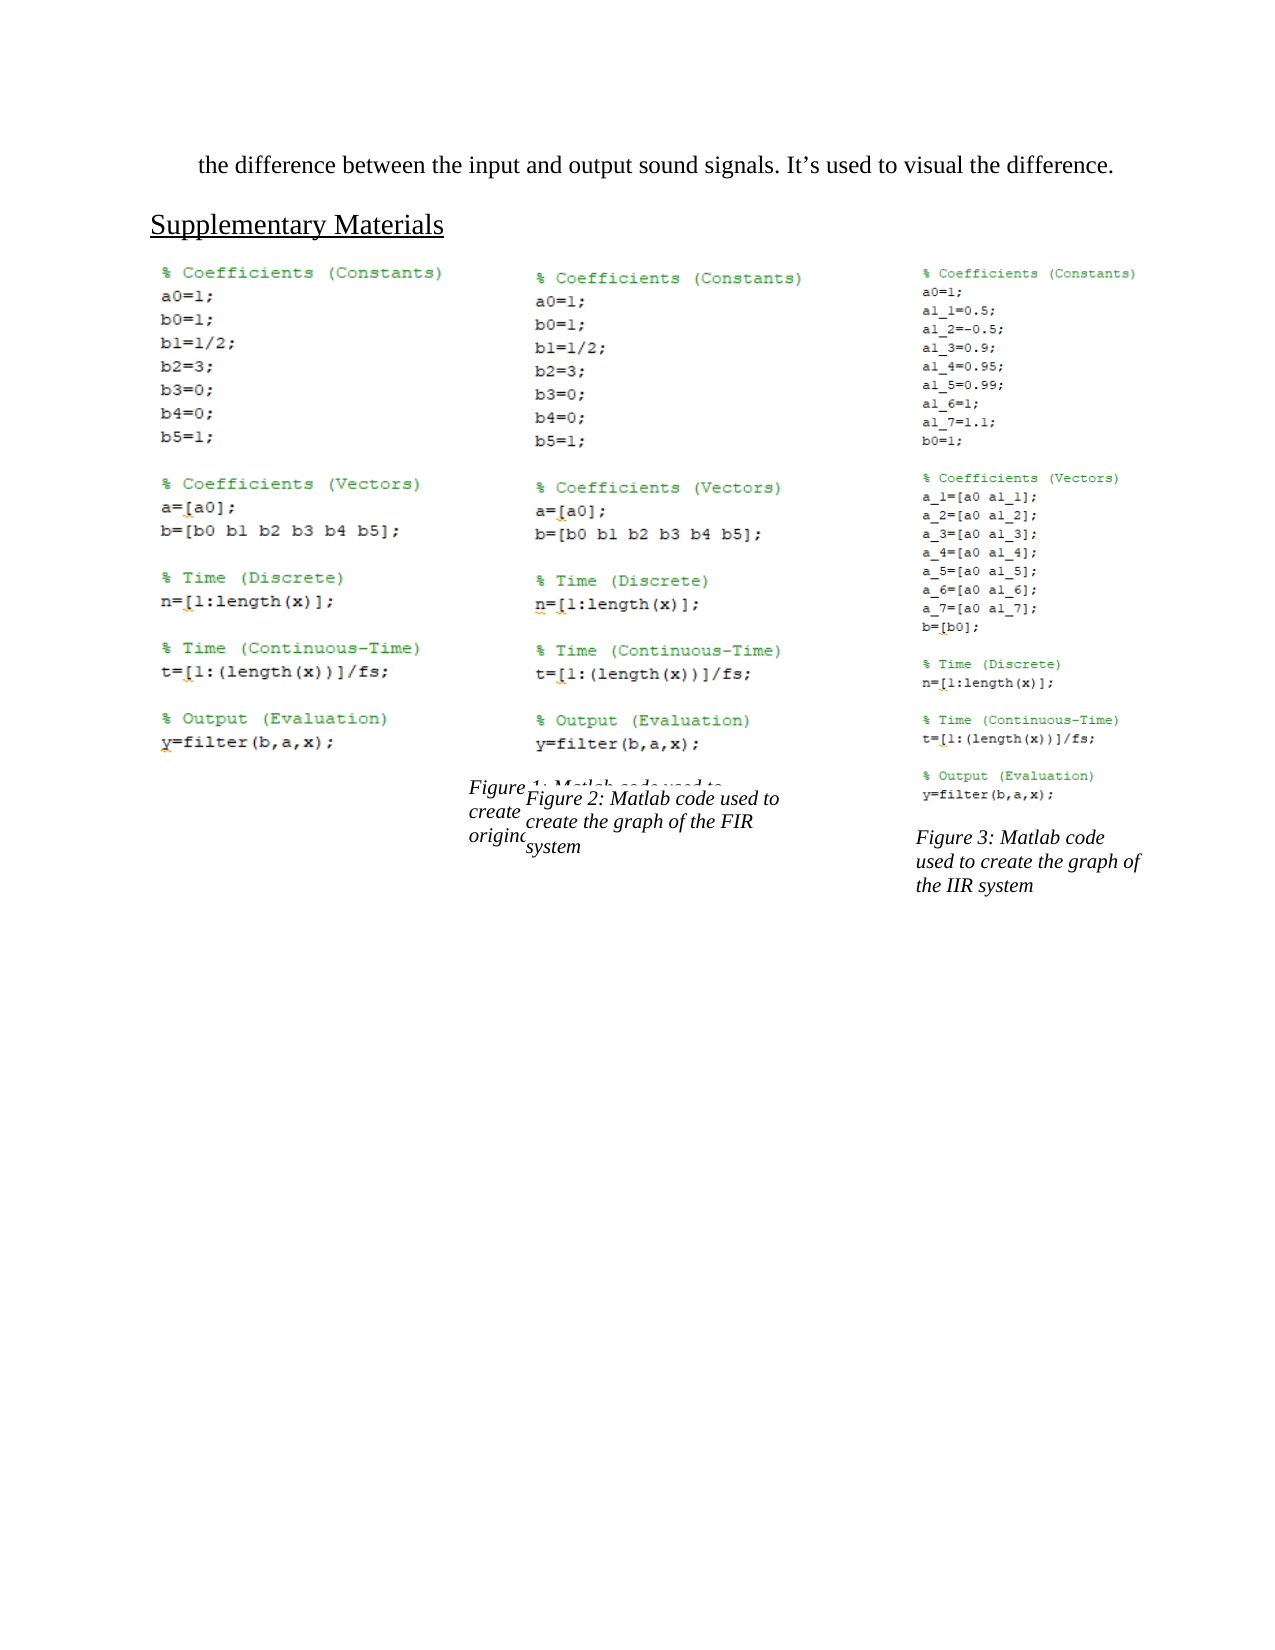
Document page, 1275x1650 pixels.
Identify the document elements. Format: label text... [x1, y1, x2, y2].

text Supplementary Materials [150, 207, 1125, 241]
picture [150, 261, 451, 768]
picture [525, 264, 814, 776]
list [198, 150, 1125, 179]
picture [915, 262, 1143, 816]
